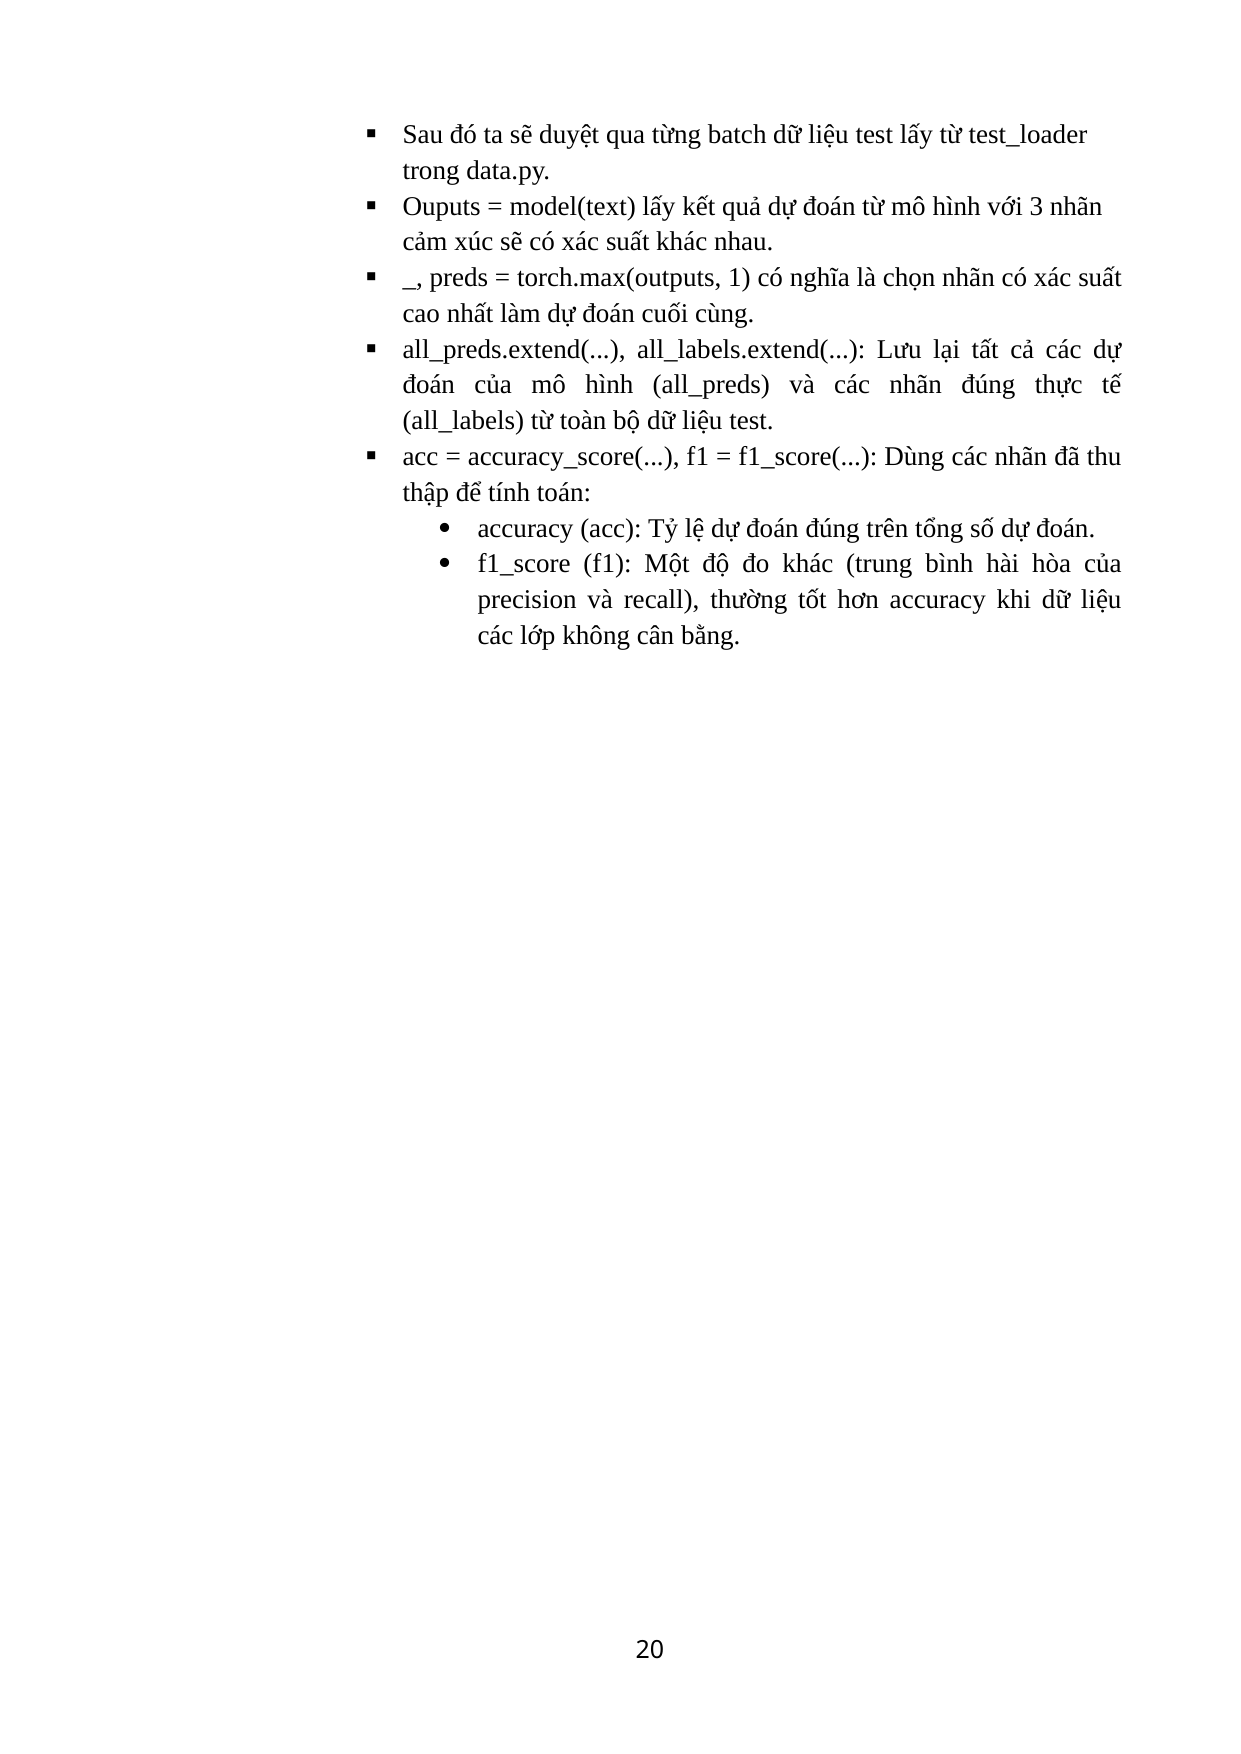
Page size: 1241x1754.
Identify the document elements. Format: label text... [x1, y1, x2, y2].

list Ouputs = model(text) lấy kết quả dự đoán từ mô hình với 3 nhãn cảm xúc sẽ có xác suất khác nhau. [365, 190, 1122, 257]
list accuracy (acc): Tỷ lệ dự đoán đúng trên tổng số dự đoán. [440, 512, 1122, 543]
list f1_score (f1): Một độ đo khác (trung bình hài hòa của precision và recall), thường tốt hơn accuracy khi dữ liệu các lớp không cân bằng. [440, 548, 1122, 650]
list Sau đó ta sẽ duyệt qua từng batch dữ liệu test lấy từ test_loader trong data.py. [365, 118, 1122, 185]
list acc = accuracy_score(...), f1 = f1_score(...): Dùng các nhãn đã thu thập để tính toán: [365, 440, 1122, 507]
list all_preds.extend(...), all_labels.extend(...): Lưu lại tất cả các dự đoán của mô hình (all_preds) và các nhãn đúng thực tế (all_labels) từ toàn bộ dữ liệu test. [365, 333, 1122, 436]
list _, preds = torch.max(outputs, 1) có nghĩa là chọn nhãn có xác suất cao nhất làm dự đoán cuối cùng. [365, 261, 1122, 328]
